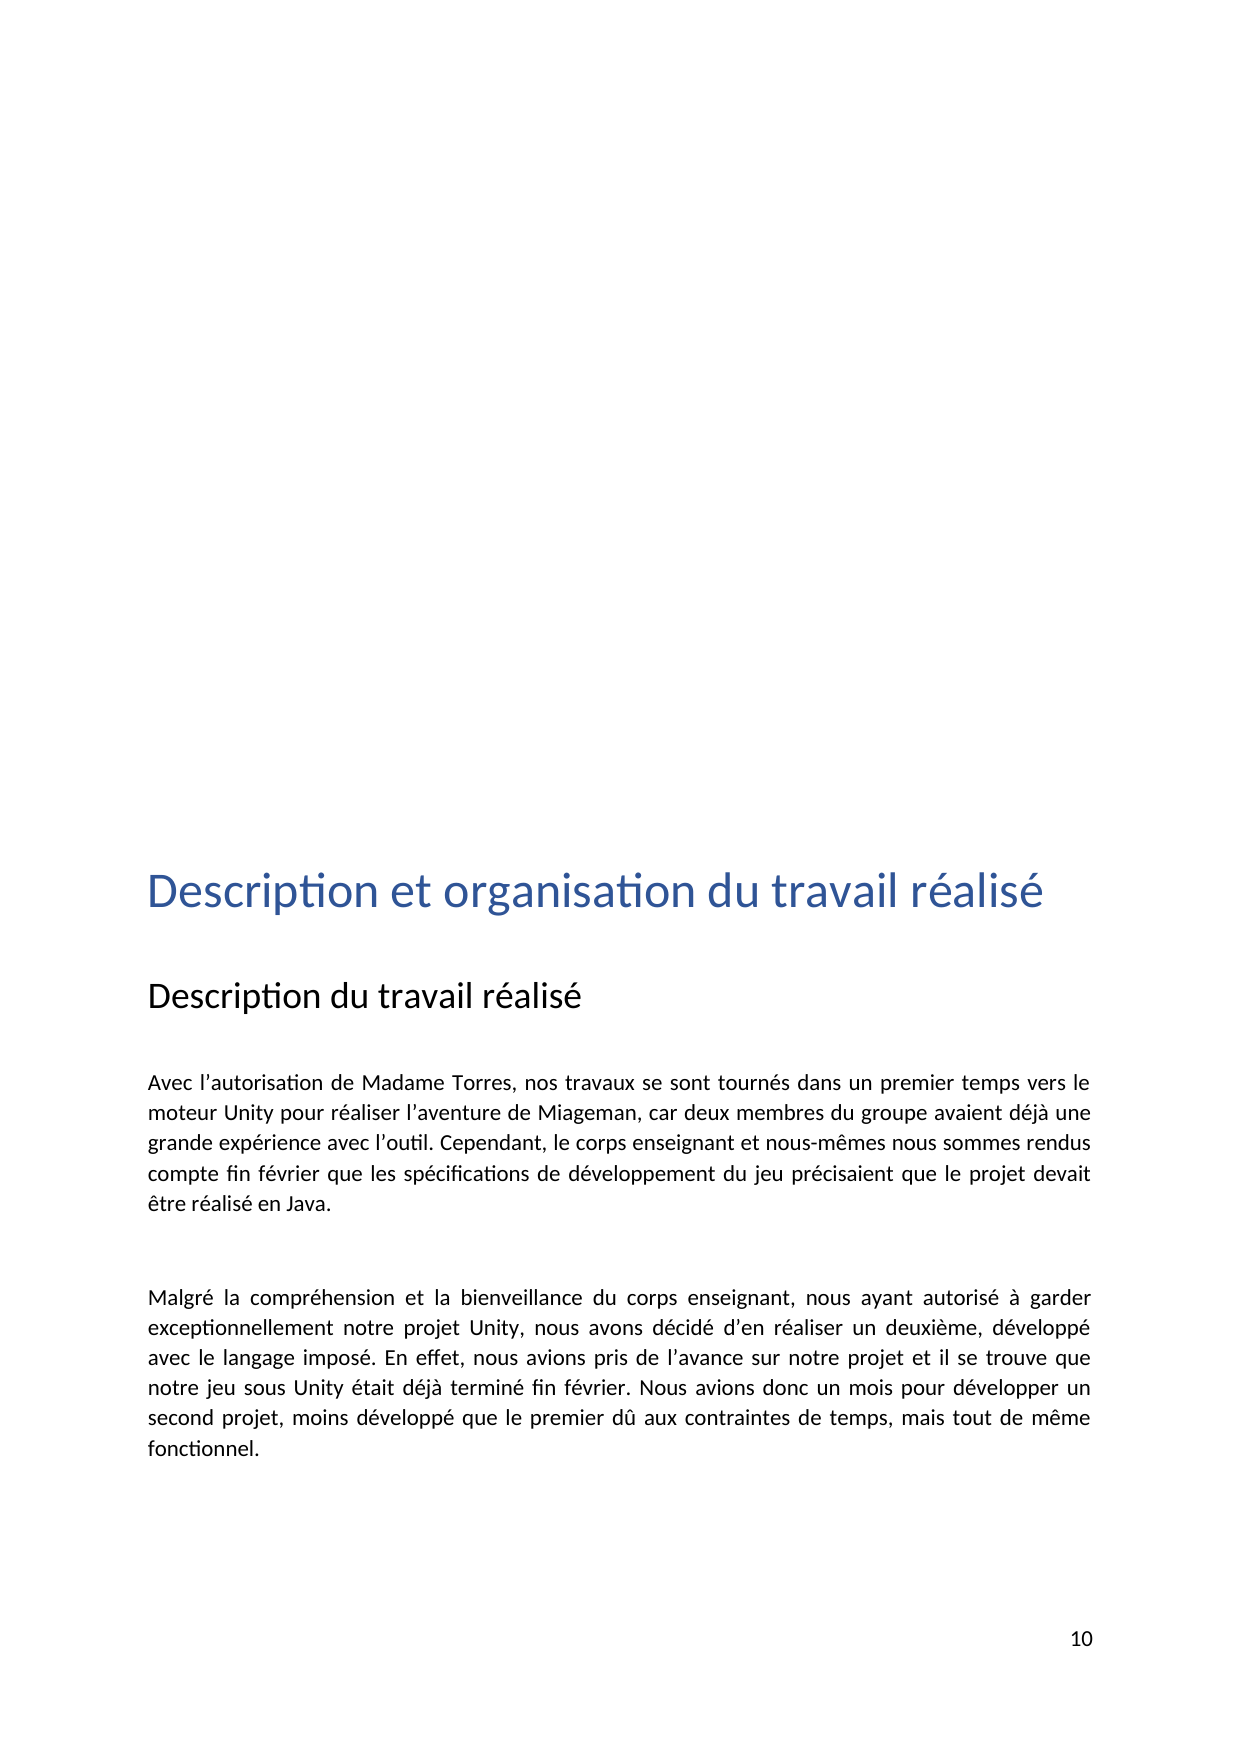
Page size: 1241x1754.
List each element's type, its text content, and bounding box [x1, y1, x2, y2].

text Malgré la compréhension et la bienveillance du corps enseignant, nous ayant autorisé à garder exceptionnellement notre projet Unity, nous avons décidé d’en réaliser un deuxième, développé avec le langage imposé. En effet, nous avions pris de l’avance sur notre projet et il se trouve que notre jeu sous Unity était déjà terminé fin février. Nous avions donc un mois pour développer un second projet, moins développé que le premier dû aux contraintes de temps, mais tout de même fonctionnel. [148, 1283, 1093, 1462]
subtitle Description et organisation du travail réalisé [148, 859, 1093, 920]
text Avec l’autorisation de Madame Torres, nos travaux se sont tournés dans un premier temps vers le moteur Unity pour réaliser l’aventure de Miageman, car deux membres du groupe avaient déjà une grande expérience avec l’outil. Cependant, le corps enseignant et nous-mêmes nous sommes rendus compte fin février que les spécifications de développement du jeu précisaient que le projet devait être réalisé en Java. [148, 1068, 1093, 1217]
subtitle Description du travail réalisé [148, 972, 1093, 1018]
